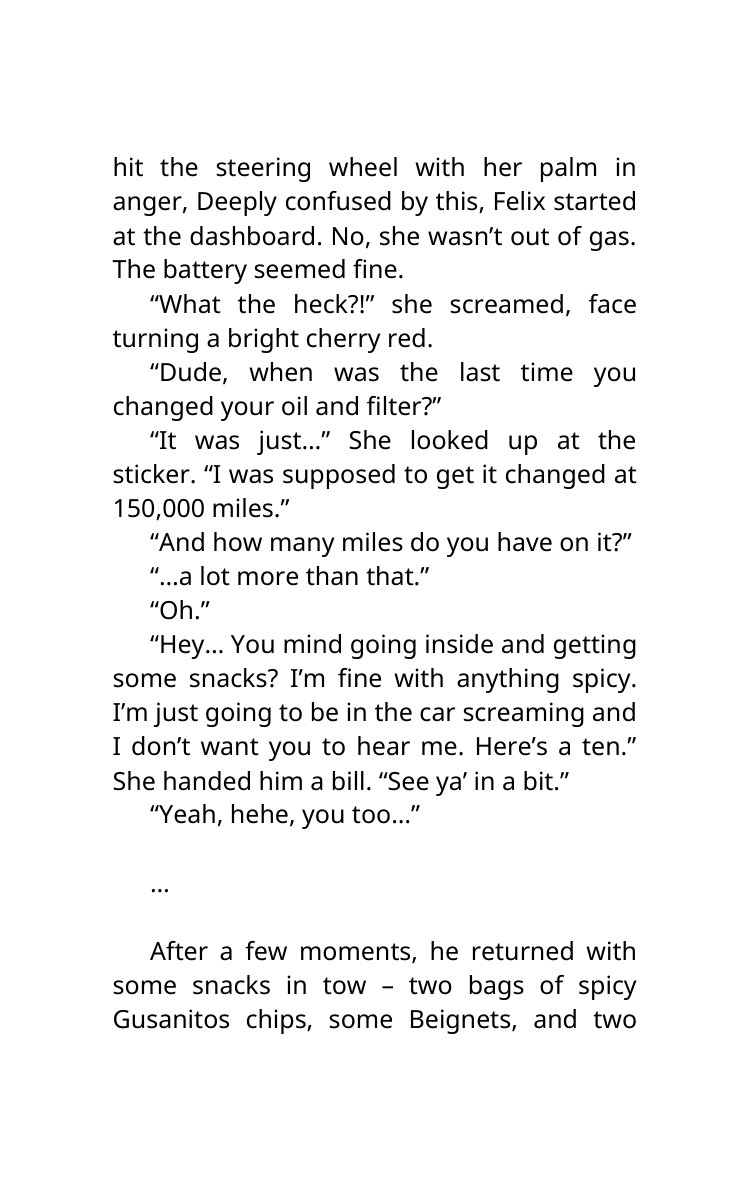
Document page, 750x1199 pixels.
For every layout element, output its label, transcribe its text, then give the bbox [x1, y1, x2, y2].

text “Hey… You mind going inside and getting some snacks? I’m fine with anything spicy. I’m just going to be in the car screaming and I don’t want you to hear me. Here’s a ten.” She handed him a bill. “See ya’ in a bit.” [112, 627, 637, 797]
text “…a lot more than that.” [112, 559, 637, 593]
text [112, 150, 637, 286]
text “And how many miles do you have on it?” [112, 525, 637, 559]
text “It was just…” She looked up at the sticker. “I was supposed to get it changed at 150,000 miles.” [112, 422, 637, 525]
text “Dude, when was the last time you changed your oil and filter?” [112, 354, 637, 422]
text “Oh.” [112, 593, 637, 627]
text … [112, 865, 637, 899]
text “Yeah, hehe, you too…” [112, 797, 637, 831]
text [112, 933, 637, 1036]
text “What the heck?!” she screamed, face turning a bright cherry red. [112, 286, 637, 354]
